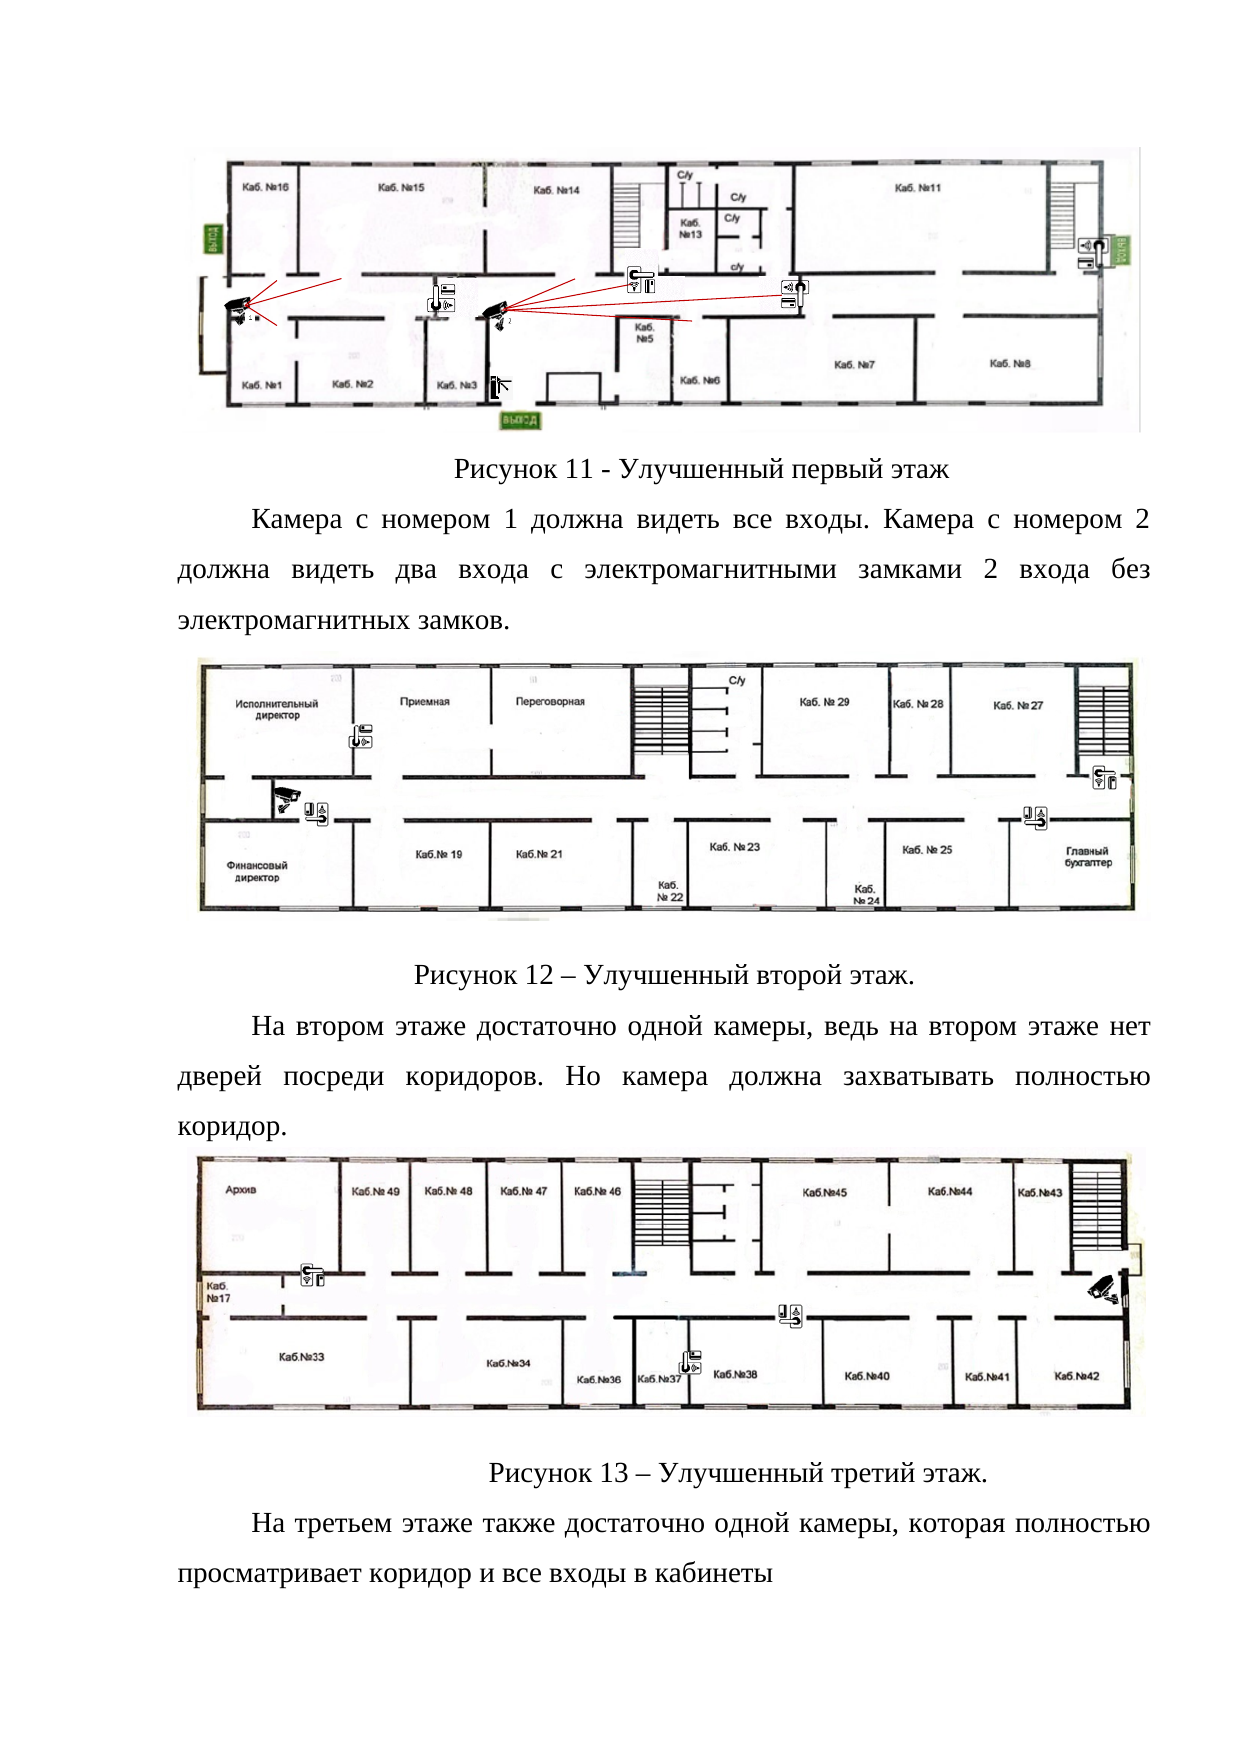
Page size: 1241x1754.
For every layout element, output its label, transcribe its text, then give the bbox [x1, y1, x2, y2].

picture [177, 646, 1152, 924]
text На втором этаже достаточно одной камеры, ведь на втором этаже нет дверей посреди коридоров. Но камера должна захватывать полностью коридор. [177, 1008, 1152, 1142]
text На третьем этаже также достаточно одной камеры, которая полностью просматривает коридор и все входы в кабинеты [177, 1505, 1152, 1589]
text Камера с номером 1 должна видеть все входы. Камера с номером 2 должна видеть два входа с электромагнитными замками 2 входа без электромагнитных замков. [177, 501, 1152, 636]
text Рисунок 12 – Улучшенный второй этаж. [177, 924, 1152, 991]
list Рисунок 13 – Улучшенный третий этаж. [325, 1422, 1152, 1488]
picture [177, 1147, 1152, 1422]
picture [172, 147, 1148, 435]
